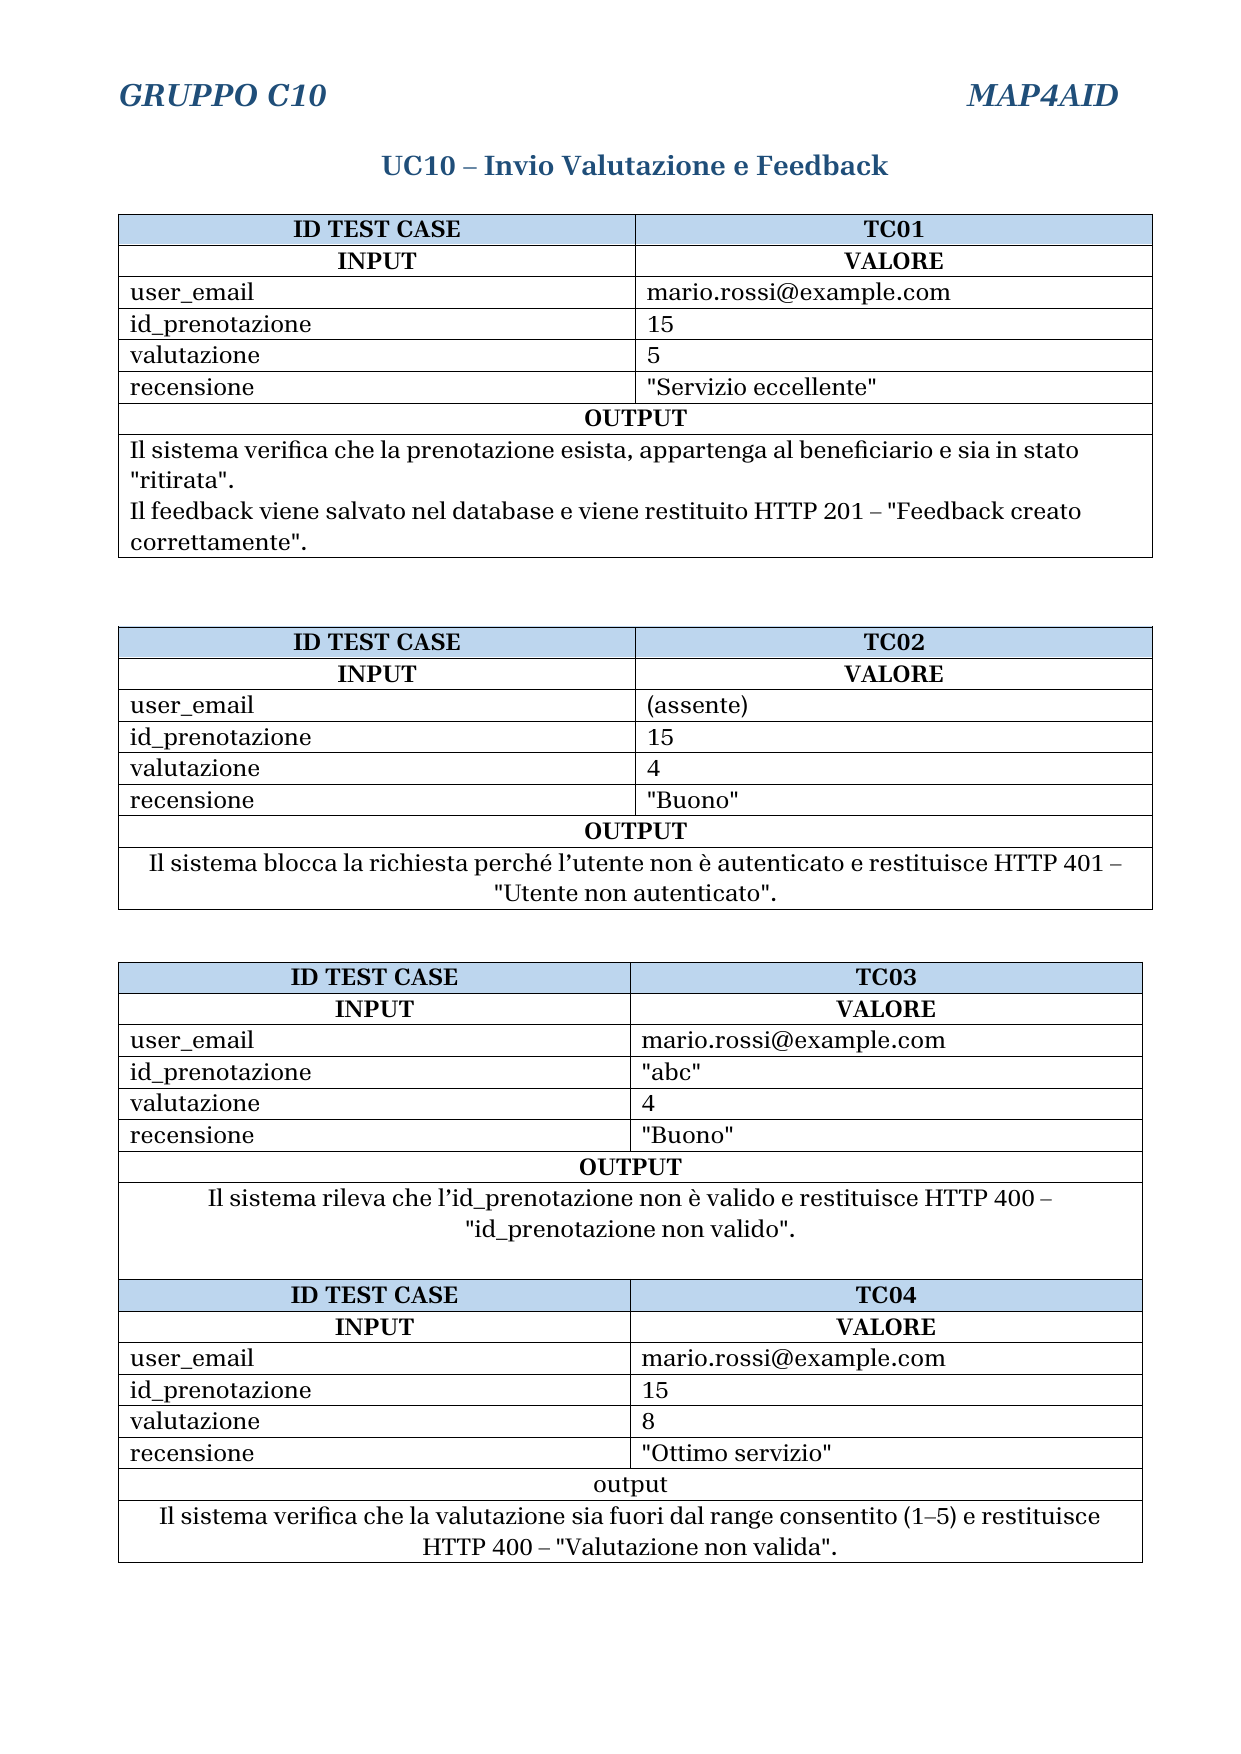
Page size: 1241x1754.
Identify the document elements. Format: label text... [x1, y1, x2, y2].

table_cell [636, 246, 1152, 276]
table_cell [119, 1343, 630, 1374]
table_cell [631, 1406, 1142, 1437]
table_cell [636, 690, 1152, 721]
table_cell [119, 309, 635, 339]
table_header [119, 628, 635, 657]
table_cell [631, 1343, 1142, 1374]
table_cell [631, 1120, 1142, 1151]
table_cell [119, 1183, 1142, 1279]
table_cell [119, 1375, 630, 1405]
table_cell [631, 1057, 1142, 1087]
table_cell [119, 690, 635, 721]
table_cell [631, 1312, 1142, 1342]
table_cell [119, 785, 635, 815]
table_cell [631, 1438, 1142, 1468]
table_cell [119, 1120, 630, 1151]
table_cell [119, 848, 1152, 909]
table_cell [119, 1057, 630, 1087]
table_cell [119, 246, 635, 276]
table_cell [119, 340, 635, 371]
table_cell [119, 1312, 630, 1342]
text UC10 – Invio Valutazione e Feedback [118, 148, 1152, 183]
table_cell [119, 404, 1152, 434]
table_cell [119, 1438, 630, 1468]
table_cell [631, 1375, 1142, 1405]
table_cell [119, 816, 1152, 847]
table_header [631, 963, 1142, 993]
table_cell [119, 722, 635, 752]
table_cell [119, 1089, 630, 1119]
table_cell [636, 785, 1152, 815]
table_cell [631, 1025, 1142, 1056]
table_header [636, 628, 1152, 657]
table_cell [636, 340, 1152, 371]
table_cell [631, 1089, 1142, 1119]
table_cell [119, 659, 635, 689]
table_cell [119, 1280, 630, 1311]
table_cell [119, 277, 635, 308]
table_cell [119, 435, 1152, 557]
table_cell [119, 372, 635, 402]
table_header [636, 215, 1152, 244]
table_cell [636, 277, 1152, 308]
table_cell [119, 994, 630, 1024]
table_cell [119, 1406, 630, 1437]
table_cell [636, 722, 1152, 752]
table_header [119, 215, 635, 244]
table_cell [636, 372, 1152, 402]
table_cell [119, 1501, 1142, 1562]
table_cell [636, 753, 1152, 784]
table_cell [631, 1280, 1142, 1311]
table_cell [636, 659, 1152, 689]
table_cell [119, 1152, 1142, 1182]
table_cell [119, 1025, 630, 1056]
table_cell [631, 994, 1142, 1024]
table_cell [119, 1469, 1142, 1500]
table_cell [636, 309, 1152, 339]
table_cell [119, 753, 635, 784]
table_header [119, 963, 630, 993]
